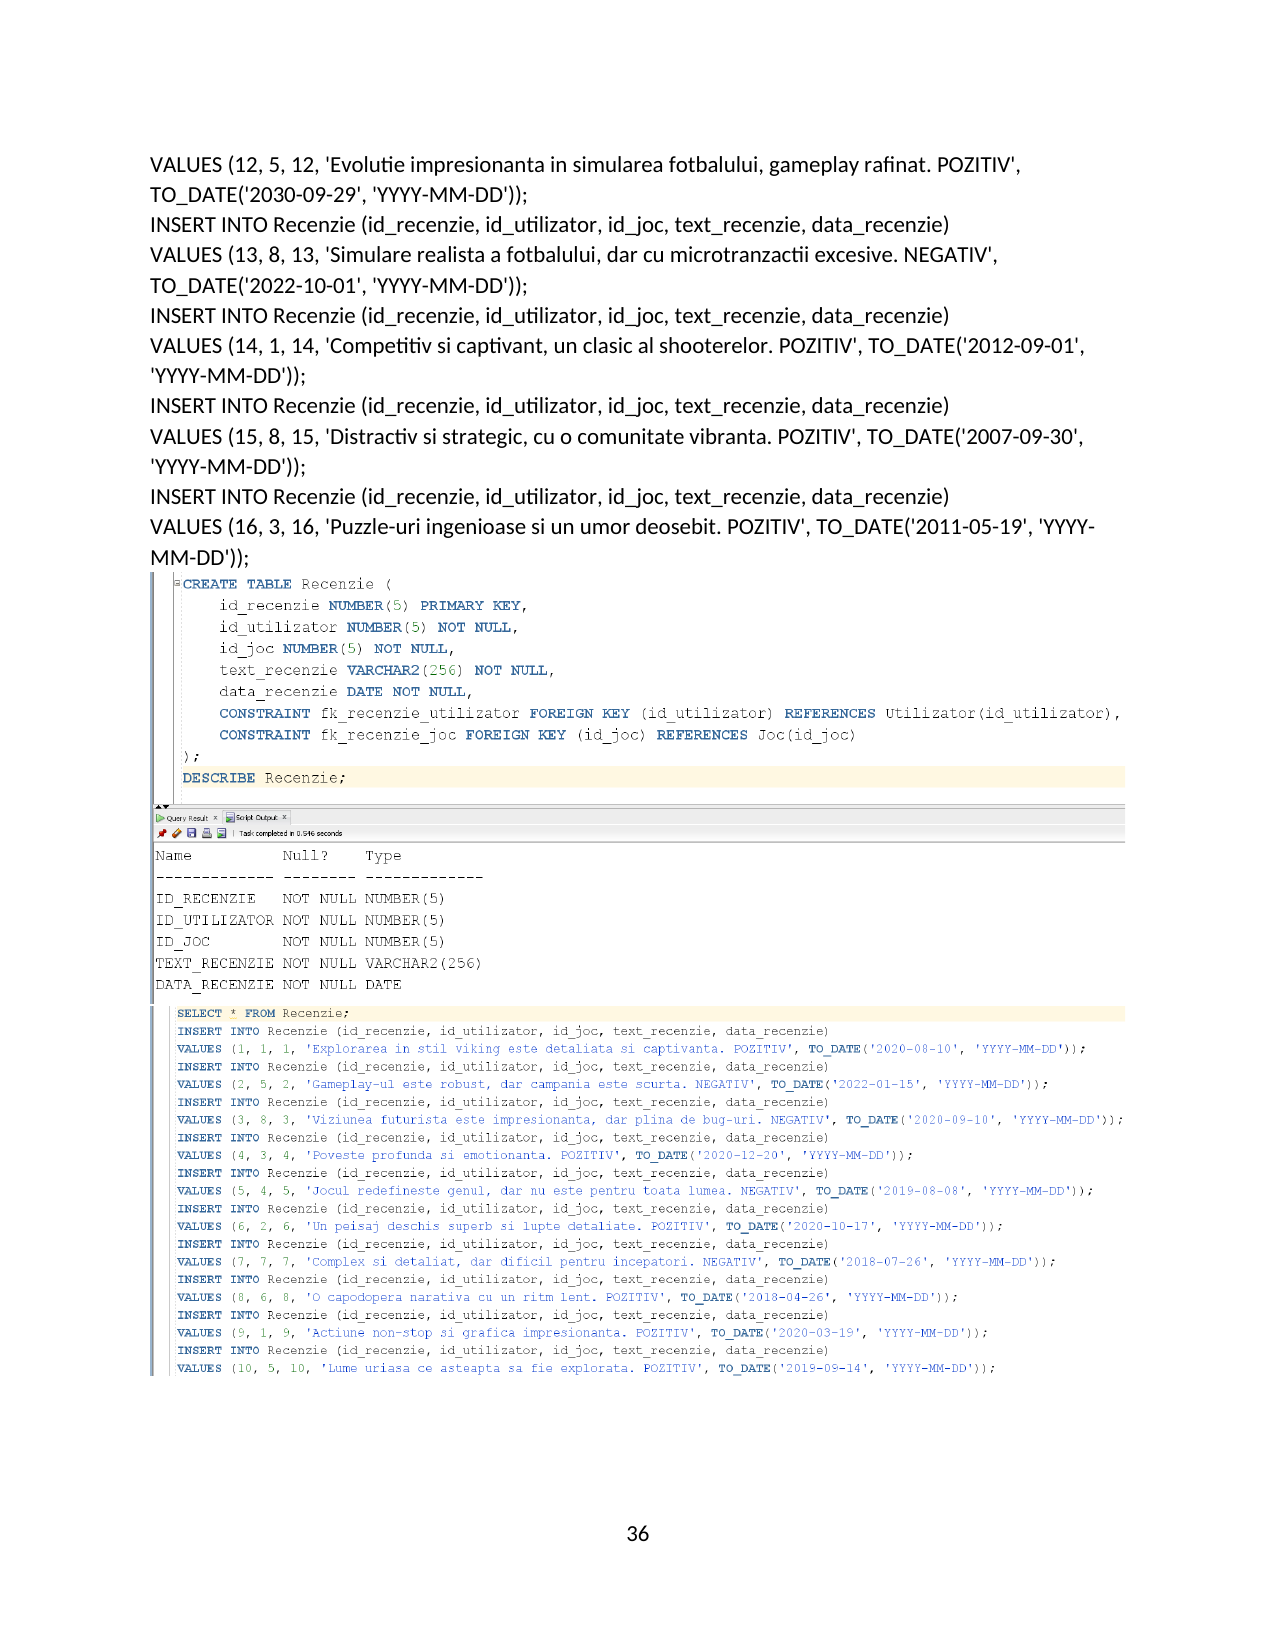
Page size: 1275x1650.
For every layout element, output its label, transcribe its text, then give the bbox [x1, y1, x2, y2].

text INSERT INTO Recenzie (id_recenzie, id_utilizator, id_joc, text_recenzie, data_recenzie) [150, 392, 1125, 420]
text VALUES (16, 3, 16, 'Puzzle-uri ingenioase si un umor deosebit. POZITIV', TO_DATE('2011-05-19', 'YYYY-MM-DD')); [150, 512, 1125, 571]
text VALUES (15, 8, 15, 'Distractiv si strategic, cu o comunitate vibranta. POZITIV', TO_DATE('2007-09-30', 'YYYY-MM-DD')); [150, 422, 1125, 480]
text VALUES (14, 1, 14, 'Competitiv si captivant, un clasic al shooterelor. POZITIV', TO_DATE('2012-09-01', 'YYYY-MM-DD')); [150, 331, 1125, 389]
text VALUES (12, 5, 12, 'Evolutie impresionanta in simularea fotbalului, gameplay rafinat. POZITIV', TO_DATE('2030-09-29', 'YYYY-MM-DD')); [150, 150, 1125, 208]
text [150, 210, 1125, 238]
text INSERT INTO Recenzie (id_recenzie, id_utilizator, id_joc, text_recenzie, data_recenzie) [150, 301, 1125, 329]
text VALUES (13, 8, 13, 'Simulare realista a fotbalului, dar cu microtranzactii excesive. NEGATIV', TO_DATE('2022-10-01', 'YYYY-MM-DD')); [150, 241, 1125, 299]
picture [150, 572, 1125, 1004]
picture [150, 1006, 1125, 1376]
text INSERT INTO Recenzie (id_recenzie, id_utilizator, id_joc, text_recenzie, data_recenzie) [150, 482, 1125, 510]
